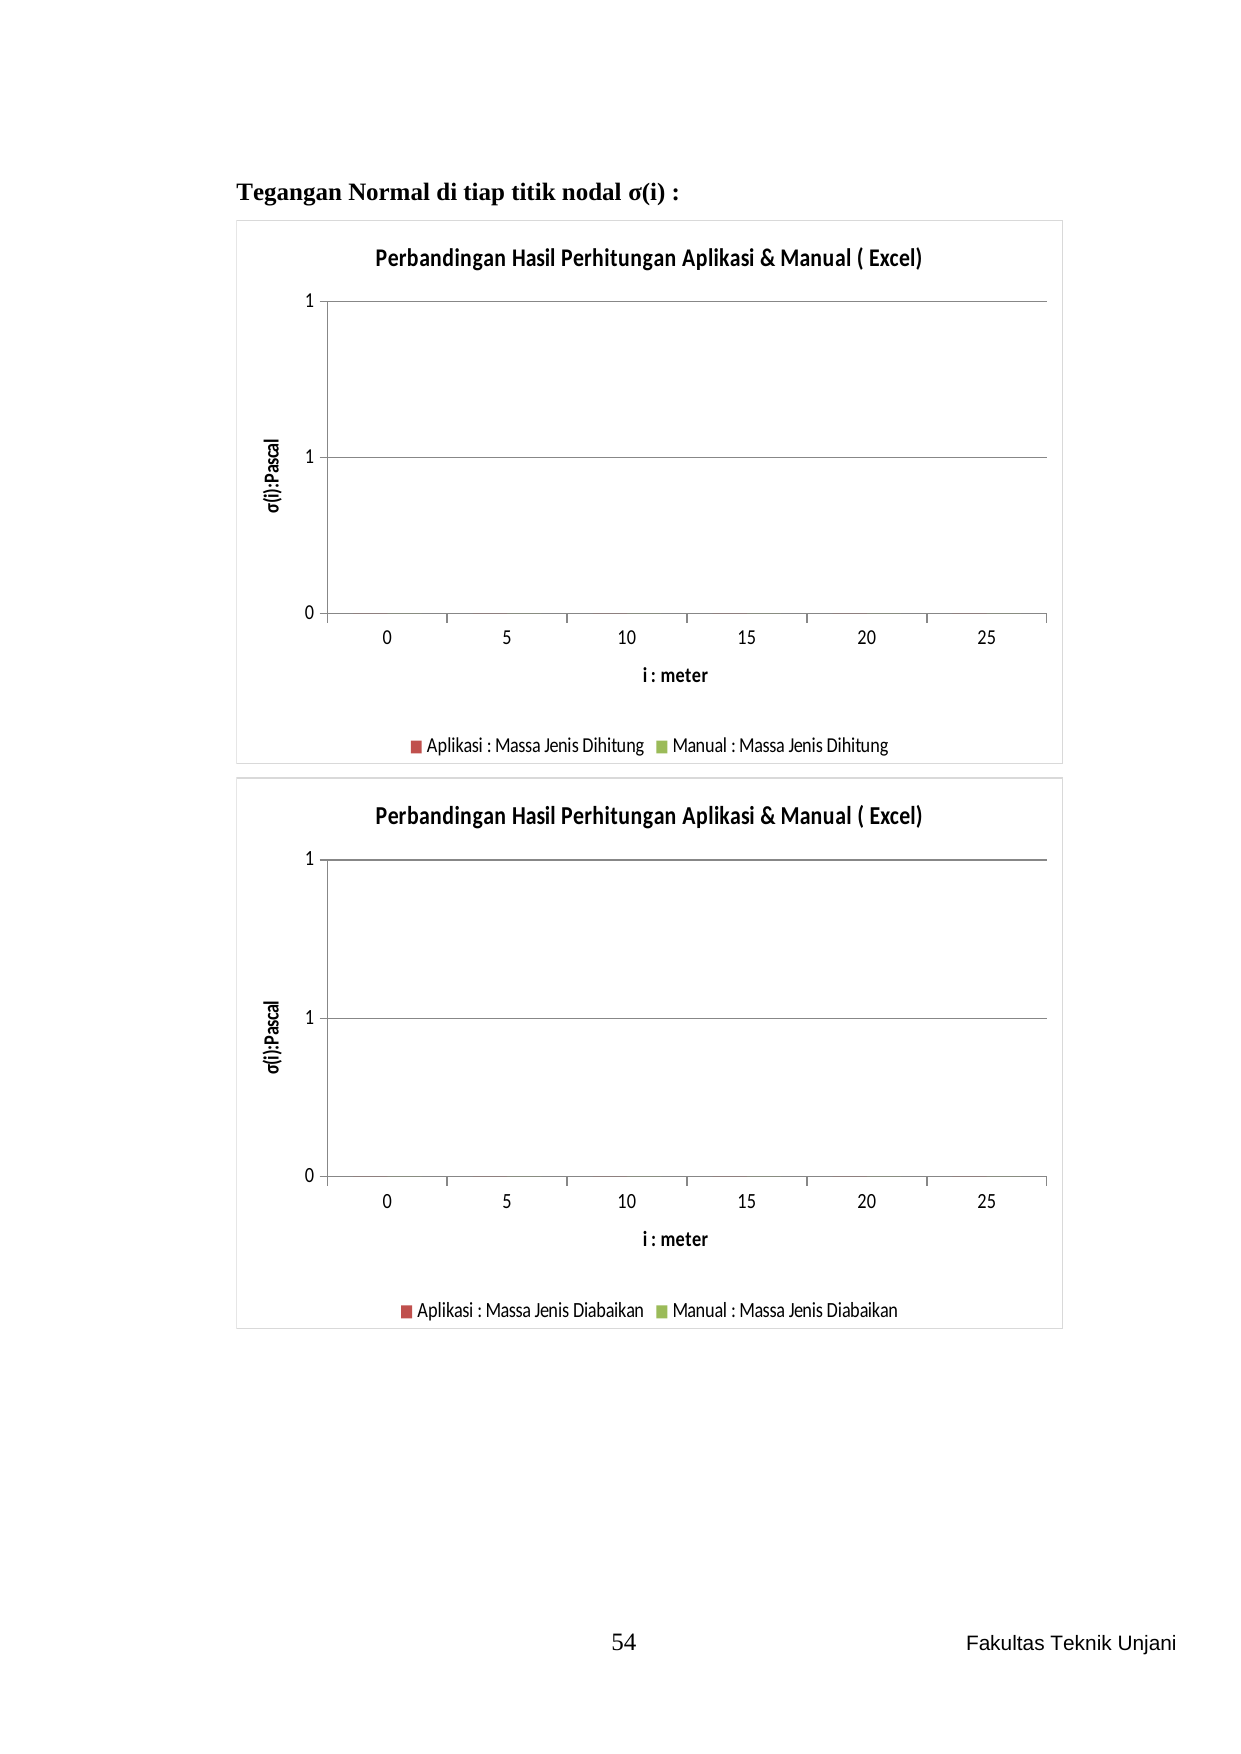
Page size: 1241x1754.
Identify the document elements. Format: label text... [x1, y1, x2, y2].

text Tegangan Normal di tiap titik nodal σ(i) : [236, 177, 1063, 206]
